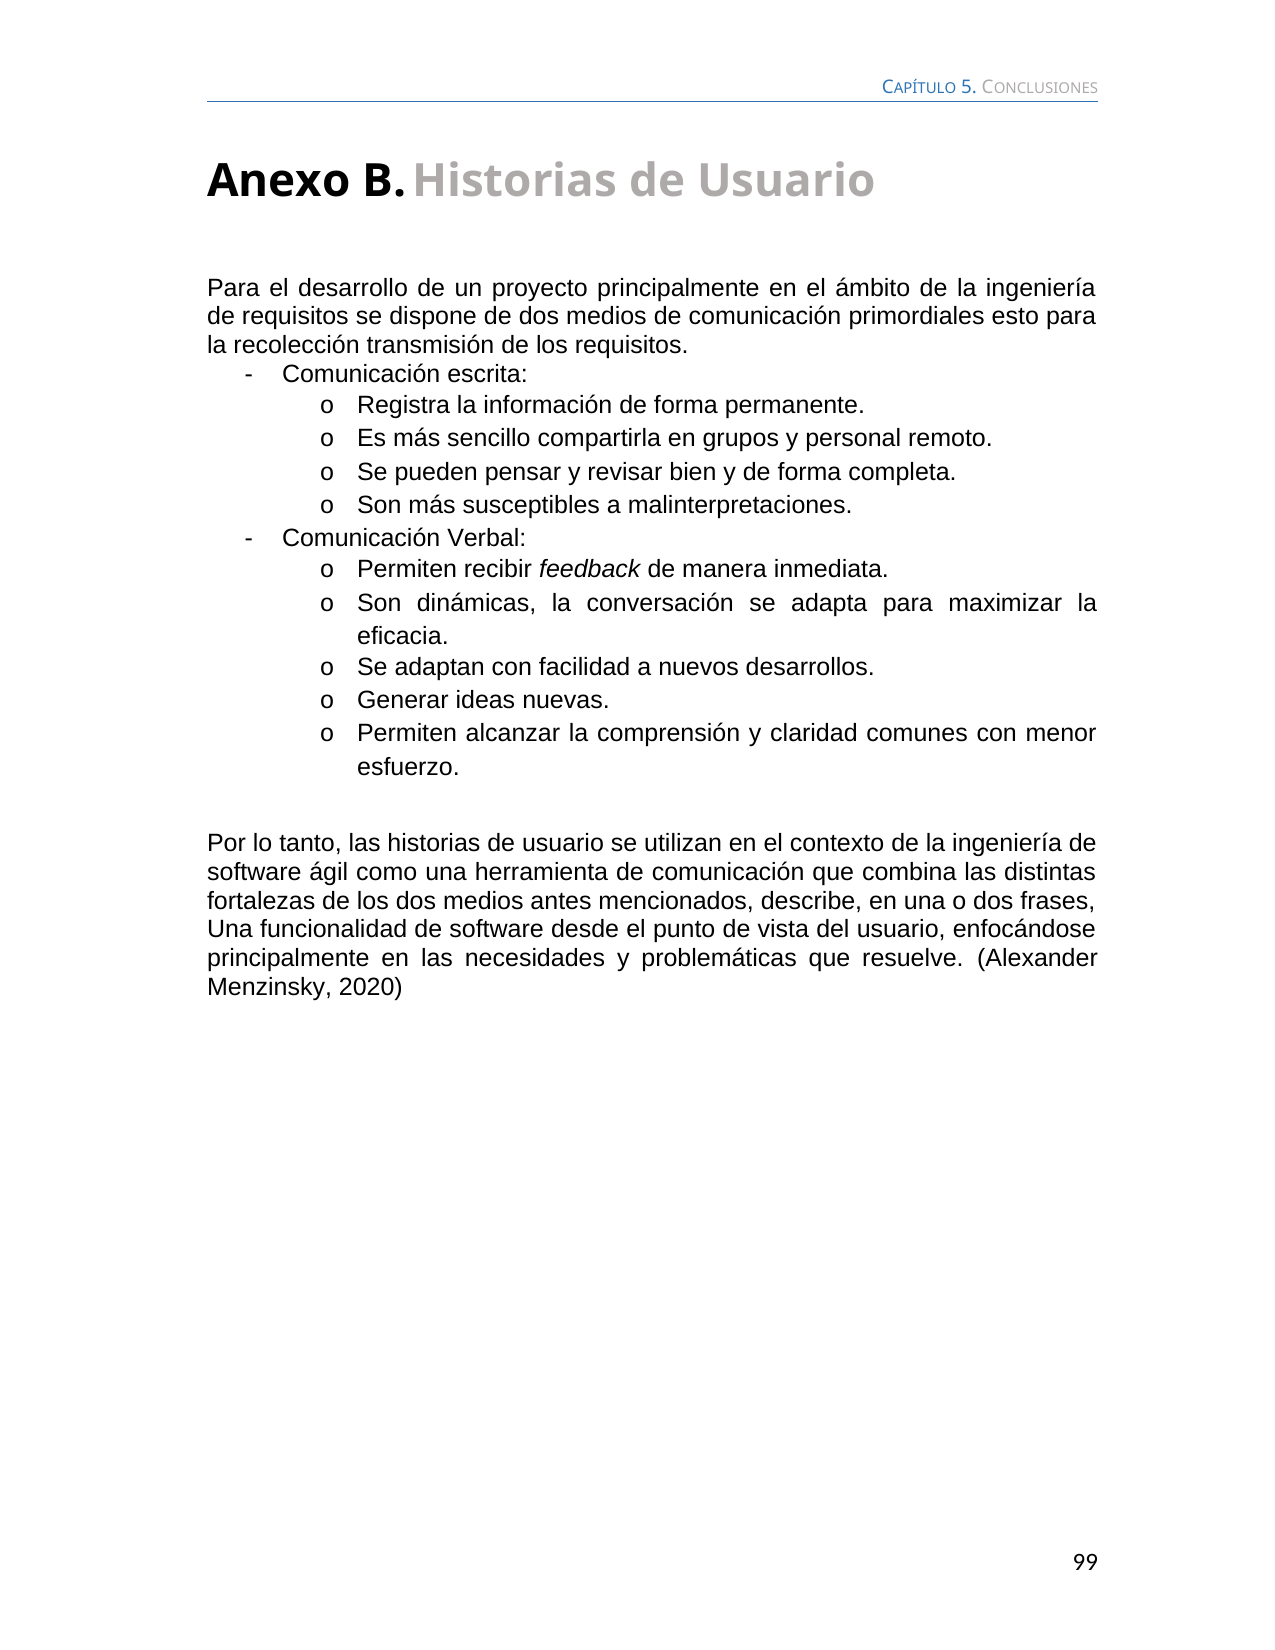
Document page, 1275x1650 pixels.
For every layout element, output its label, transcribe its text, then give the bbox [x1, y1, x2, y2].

text Anexo B. Historias de Usuario [207, 148, 1098, 210]
list Se adaptan con facilidad a nuevos desarrollos. [319, 652, 1098, 683]
list Es más sencillo compartirla en grupos y personal remoto. [319, 423, 1098, 454]
list Permiten alcanzar la comprensión y claridad comunes con menor esfuerzo. [319, 718, 1098, 780]
list Generar ideas nuevas. [319, 685, 1098, 716]
text Una funcionalidad de software desde el punto de vista del usuario, enfocándose principalmente en las necesidades y problemáticas que resuelve. [207, 914, 1098, 1001]
list Registra la información de forma permanente. [319, 390, 1098, 421]
list Comunicación Verbal: [244, 523, 1098, 552]
text Por lo tanto, las historias de usuario se utilizan en el contexto de la ingeniería de software ágil como una herramienta de comunicación que combina las distintas fortalezas de los dos medios antes mencionados, describe, en una o dos frases, [207, 828, 1098, 914]
list Son dinámicas, la conversación se adapta para maximizar la eficacia. [319, 587, 1098, 649]
list Permiten recibir feedback de manera inmediata. [319, 554, 1098, 585]
list Comunicación escrita: [244, 359, 1098, 387]
list Son más susceptibles a malinterpretaciones. [319, 490, 1098, 521]
text Para el desarrollo de un proyecto principalmente en el ámbito de la ingeniería de requisitos se dispone de dos medios de comunicación primordiales esto para la recolección transmisión de los requisitos. [207, 272, 1098, 359]
list Se pueden pensar y revisar bien y de forma completa. [319, 456, 1098, 487]
